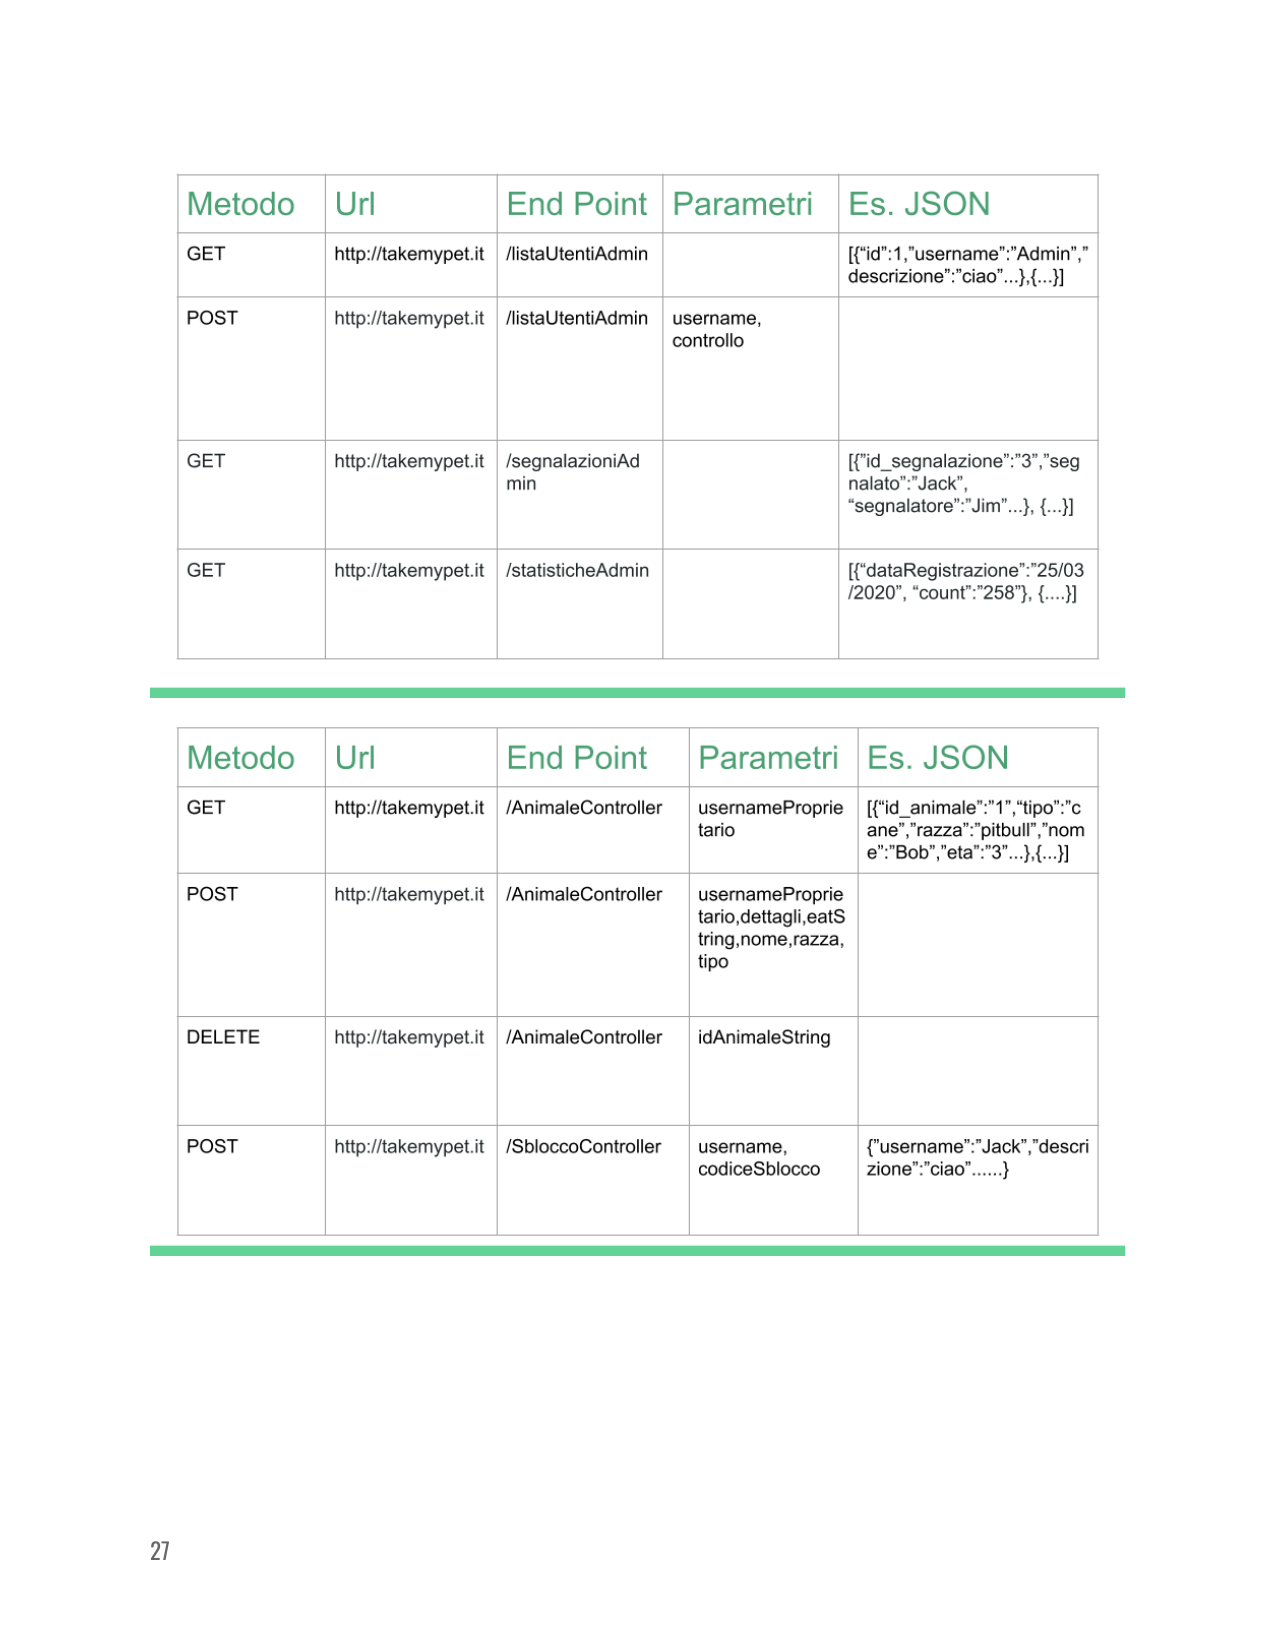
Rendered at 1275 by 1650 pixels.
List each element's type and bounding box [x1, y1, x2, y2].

picture [150, 150, 1125, 698]
picture [150, 707, 1125, 1256]
